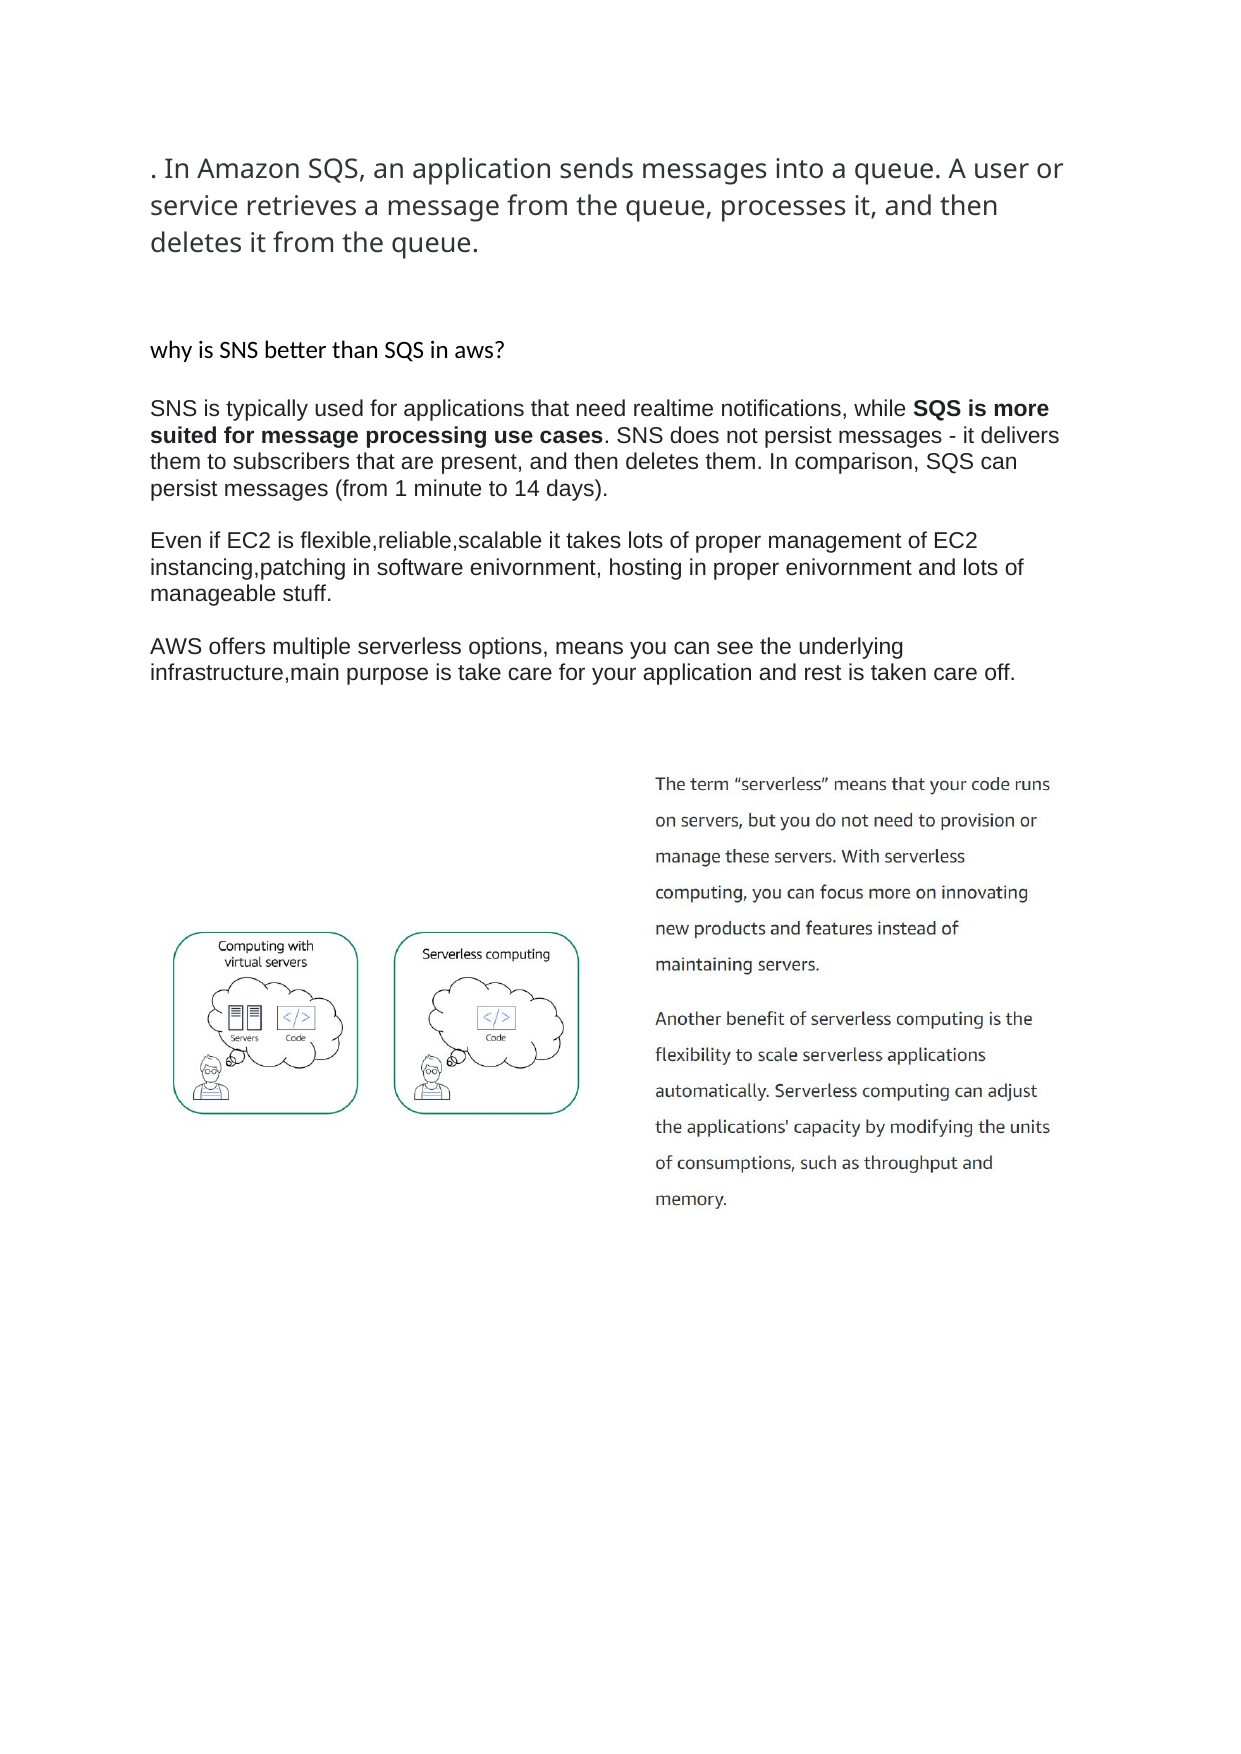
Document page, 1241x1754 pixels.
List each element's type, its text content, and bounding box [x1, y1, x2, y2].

text why is SNS better than SQS in aws? [150, 334, 1090, 365]
text Even if EC2 is flexible,reliable,scalable it takes lots of proper management of EC2 instancing,patching in software enivornment, hosting in proper enivornment and lots of manageable stuff. [150, 527, 1090, 606]
text SNS is typically used for applications that need realtime notifications, while SQS is more suited for message processing use cases. SNS does not persist messages - it delivers them to subscribers that are present, and then deletes them. In comparison, SQS can persist messages (from 1 minute to 14 days). [150, 395, 1090, 501]
picture [150, 738, 1091, 1233]
text . In Amazon SQS, an application sends messages into a queue. A user or service retrieves a message from the queue, processes it, and then deletes it from the queue. [479, 150, 1090, 261]
